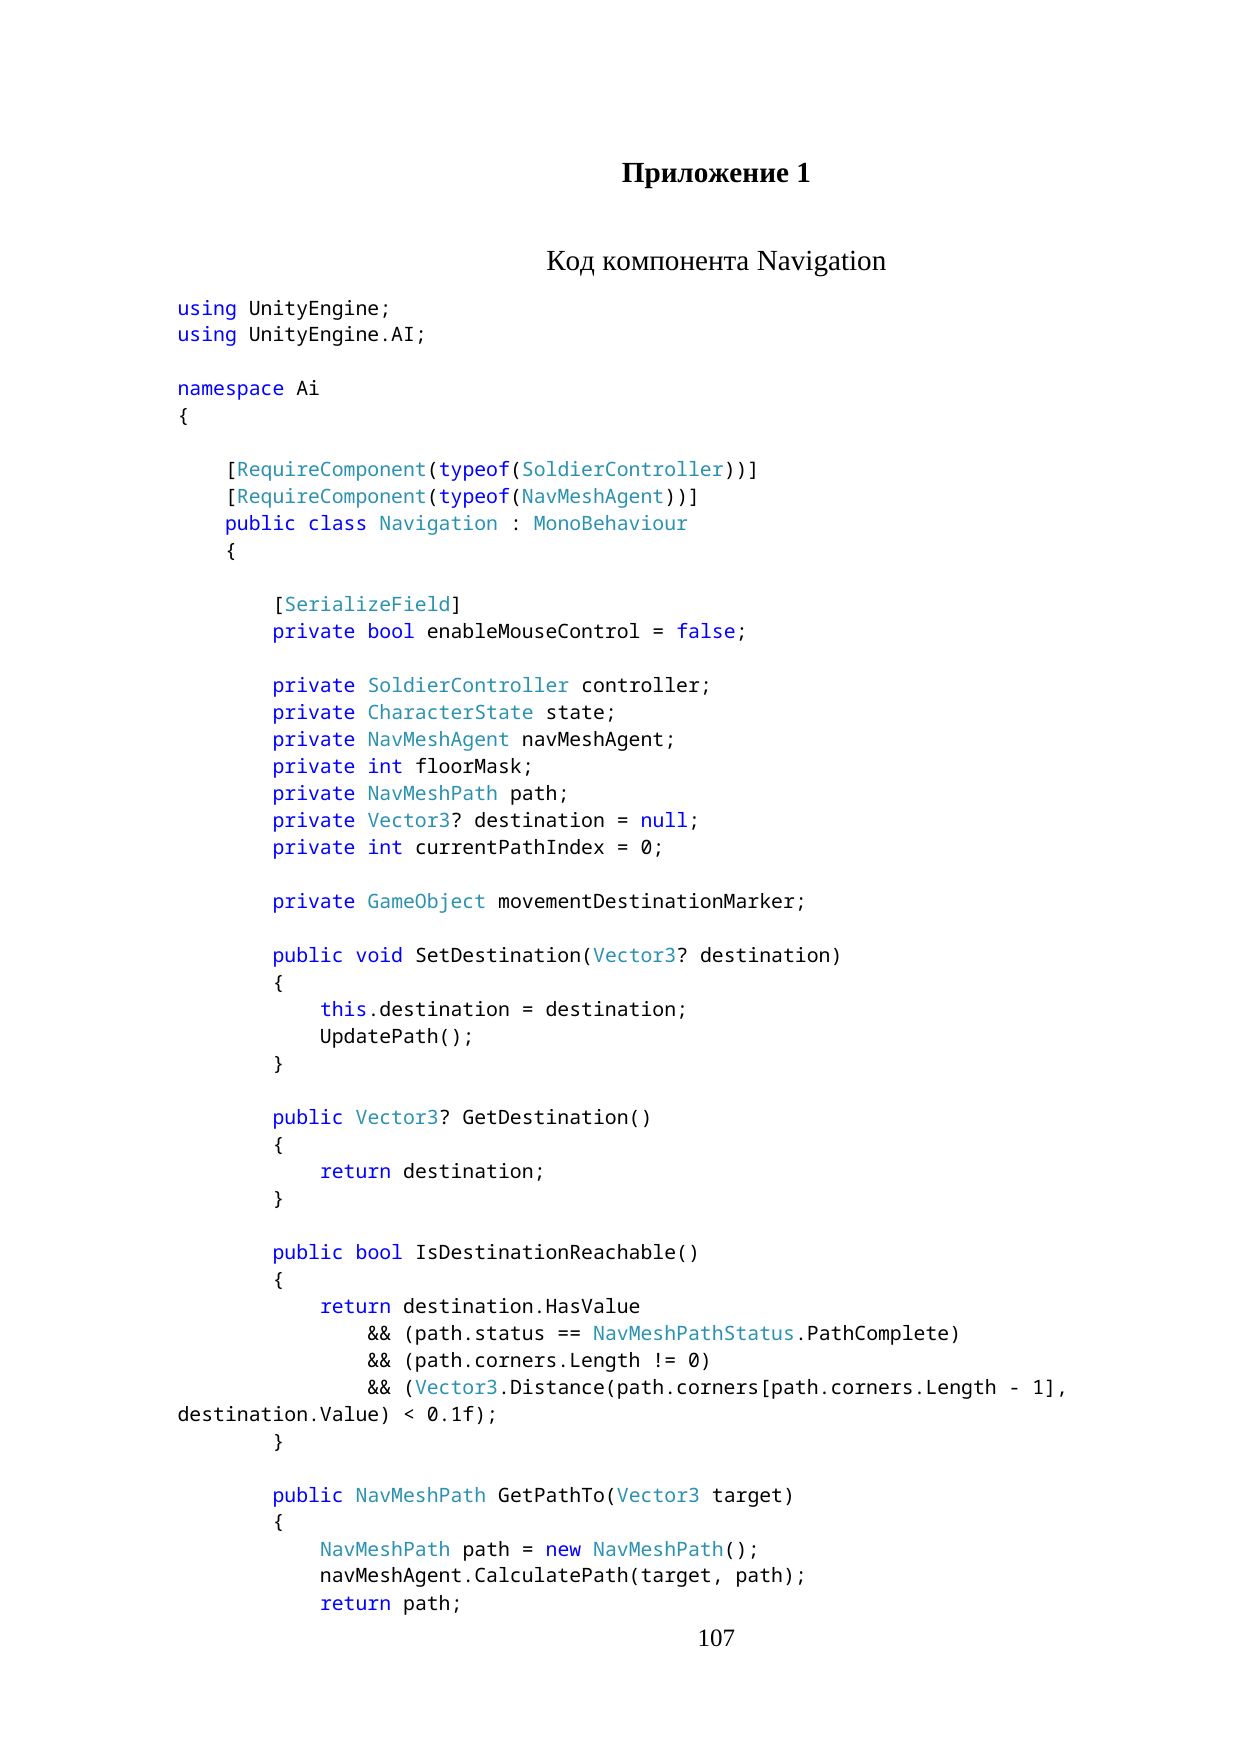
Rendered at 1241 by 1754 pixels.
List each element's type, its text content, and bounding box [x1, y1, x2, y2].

subtitle Приложение 1 [251, 156, 1181, 189]
text } [177, 1427, 1181, 1454]
text { [177, 402, 1181, 429]
text Код компонента Navigation [177, 243, 1181, 277]
text UpdatePath(); [177, 1022, 1181, 1049]
text navMeshAgent.CalculatePath(target, path); [177, 1562, 1181, 1589]
text NavMeshPath path = new NavMeshPath(); [177, 1535, 1181, 1562]
text private NavMeshPath path; [177, 779, 1181, 806]
text public void SetDestination(Vector3? destination) [177, 941, 1181, 968]
text } [177, 1049, 1181, 1076]
text return path; [177, 1589, 1181, 1616]
text [RequireComponent(typeof(SoldierController))] [177, 456, 1181, 483]
text using UnityEngine; [177, 294, 1181, 321]
text { [177, 1130, 1181, 1157]
text { [177, 537, 1181, 563]
text private bool enableMouseControl = false; [177, 617, 1181, 644]
text public class Navigation : MonoBehaviour [177, 509, 1181, 537]
text } [177, 1184, 1181, 1211]
text private CharacterState state; [177, 698, 1181, 725]
text && (path.status == NavMeshPathStatus.PathComplete) [177, 1319, 1181, 1346]
text { [177, 968, 1181, 995]
text using UnityEngine.AI; [177, 321, 1181, 348]
text return destination.HasValue [177, 1292, 1181, 1319]
text private NavMeshAgent navMeshAgent; [177, 725, 1181, 752]
text { [177, 1265, 1181, 1292]
text private int floorMask; [177, 752, 1181, 779]
text && (Vector3.Distance(path.corners[path.corners.Length - 1], destination.Value) < 0.1f); [177, 1373, 1181, 1427]
text namespace Ai [177, 375, 1181, 402]
text public bool IsDestinationReachable() [177, 1238, 1181, 1265]
text public NavMeshPath GetPathTo(Vector3 target) [177, 1481, 1181, 1508]
text private Vector3? destination = null; [177, 806, 1181, 833]
text [SerializeField] [177, 591, 1181, 617]
text public Vector3? GetDestination() [177, 1103, 1181, 1130]
text this.destination = destination; [177, 995, 1181, 1022]
text return destination; [177, 1157, 1181, 1184]
text private SoldierController controller; [177, 671, 1181, 698]
text && (path.corners.Length != 0) [177, 1346, 1181, 1373]
text { [177, 1508, 1181, 1535]
text private GameObject movementDestinationMarker; [177, 887, 1181, 914]
text private int currentPathIndex = 0; [177, 833, 1181, 860]
text [RequireComponent(typeof(NavMeshAgent))] [177, 483, 1181, 509]
